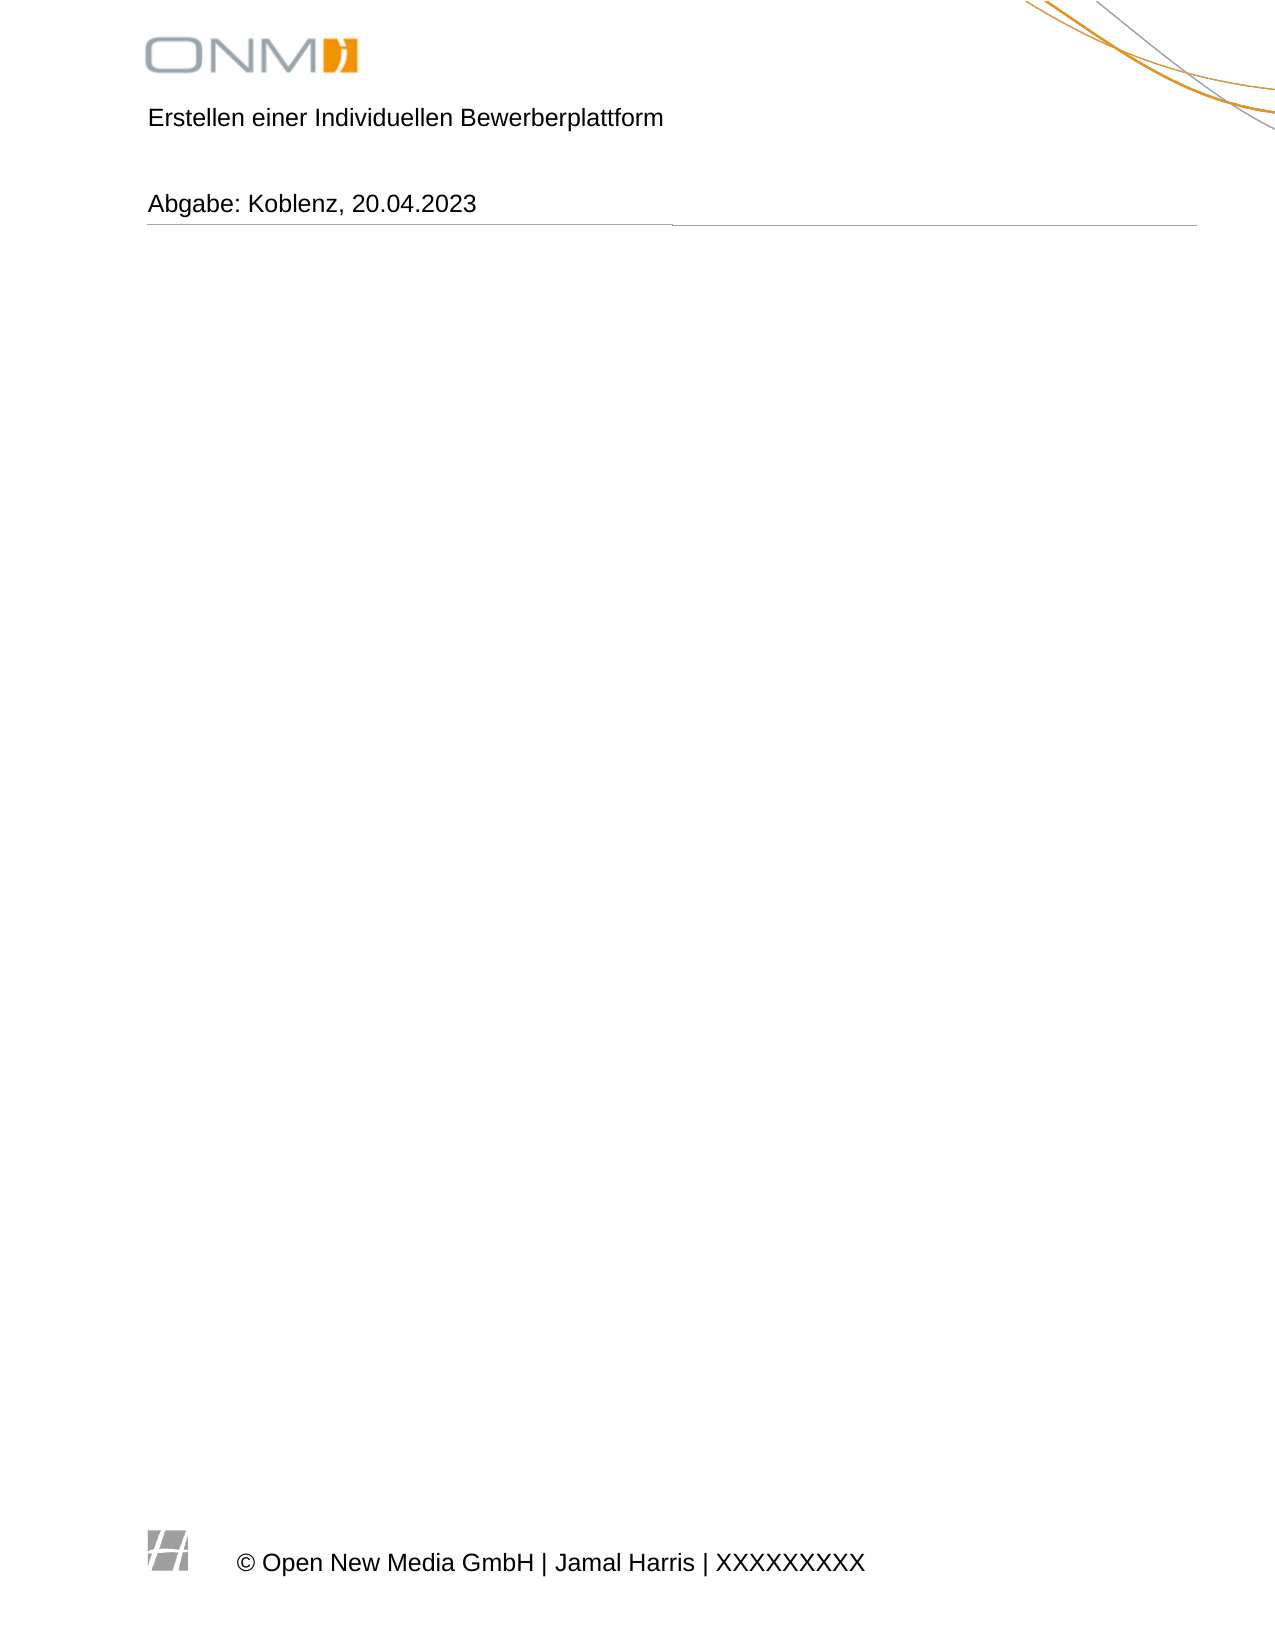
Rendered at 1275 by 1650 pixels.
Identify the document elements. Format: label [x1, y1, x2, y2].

picture [114, 0, 412, 91]
picture [1012, 1, 1275, 147]
